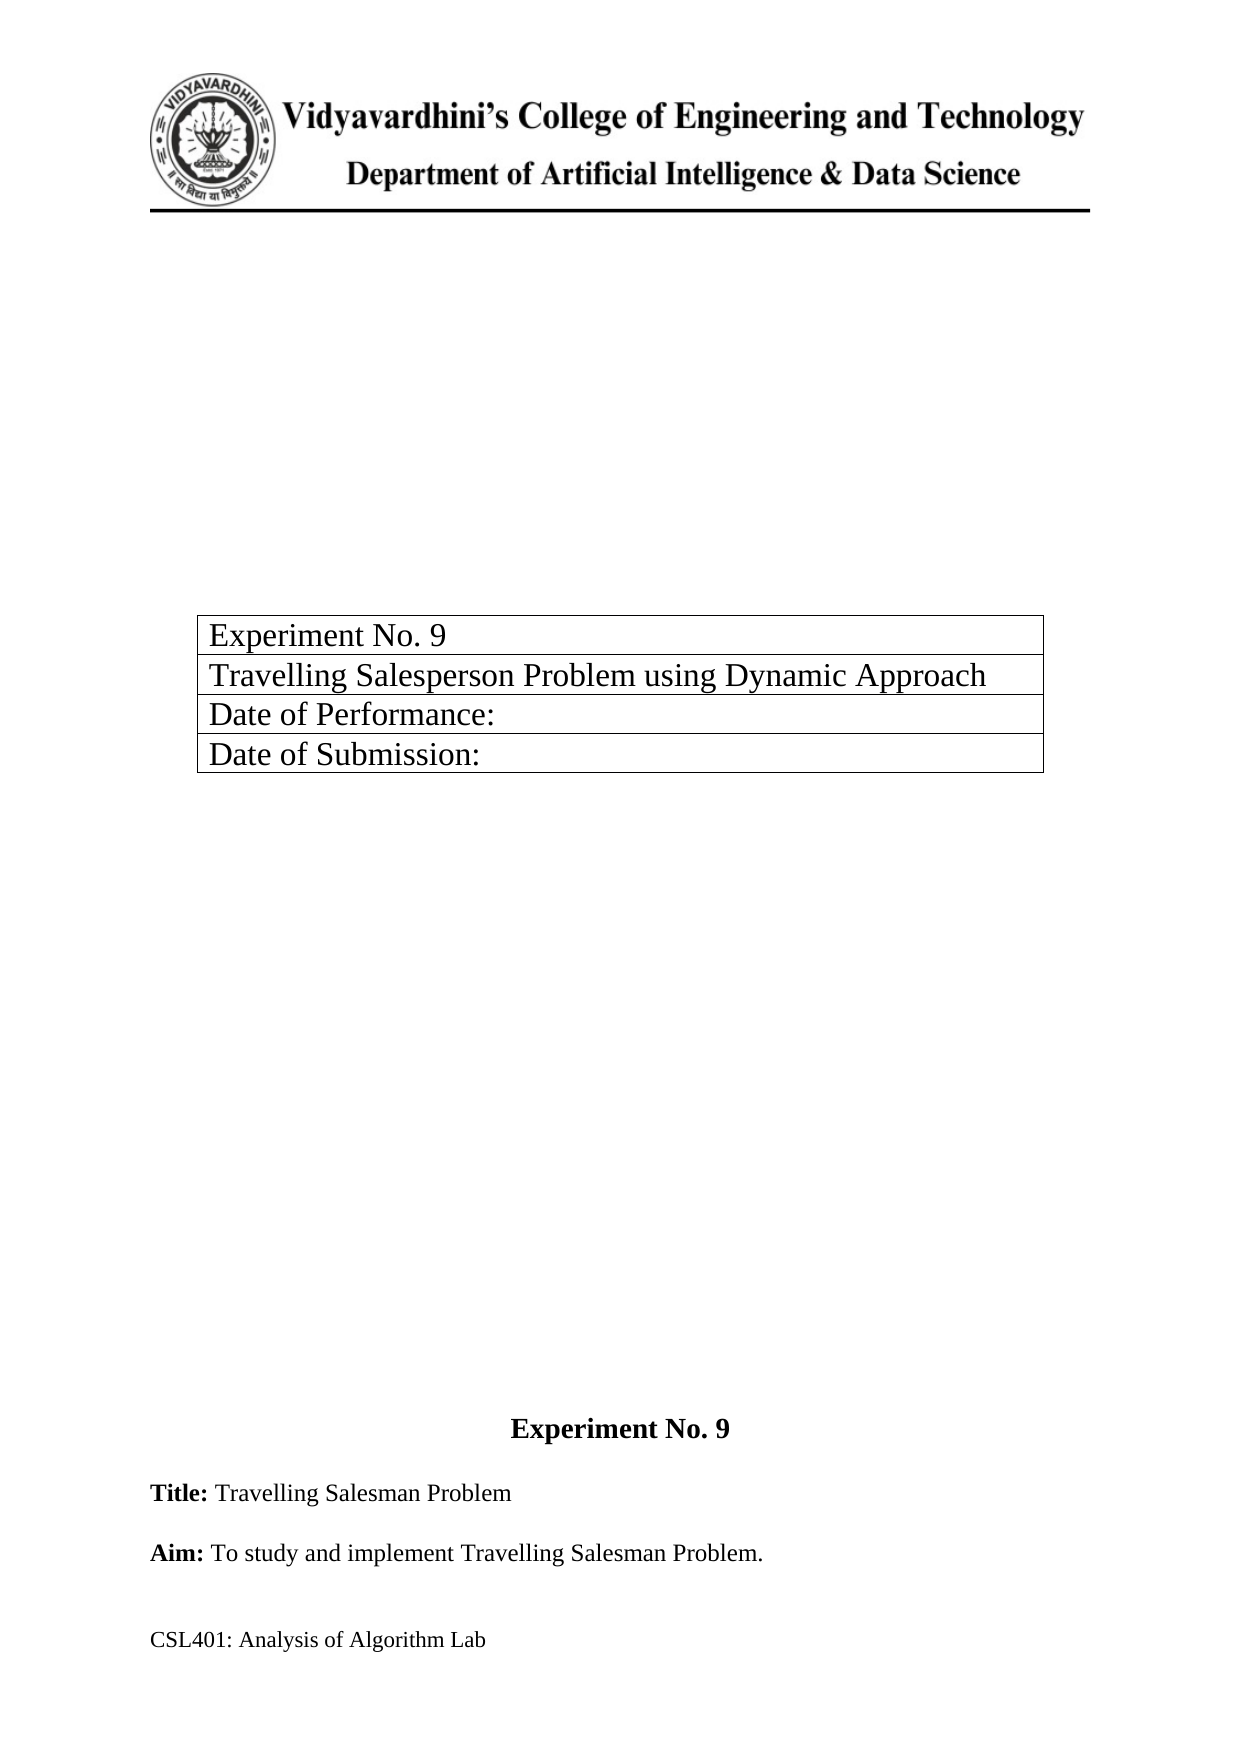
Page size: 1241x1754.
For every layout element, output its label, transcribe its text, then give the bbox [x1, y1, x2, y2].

text Experiment No. 9 [150, 1411, 1090, 1444]
table_cell Date of Submission: [198, 734, 1043, 772]
table_cell Travelling Salesperson Problem using Dynamic Approach [198, 655, 1043, 693]
text Title: Travelling Salesman Problem [150, 1478, 1090, 1507]
table_cell Date of Performance: [198, 695, 1043, 733]
picture [150, 73, 1091, 216]
text Aim: To study and implement Travelling Salesman Problem. [150, 1538, 1090, 1566]
table_header Experiment No. 9 [198, 616, 1043, 654]
